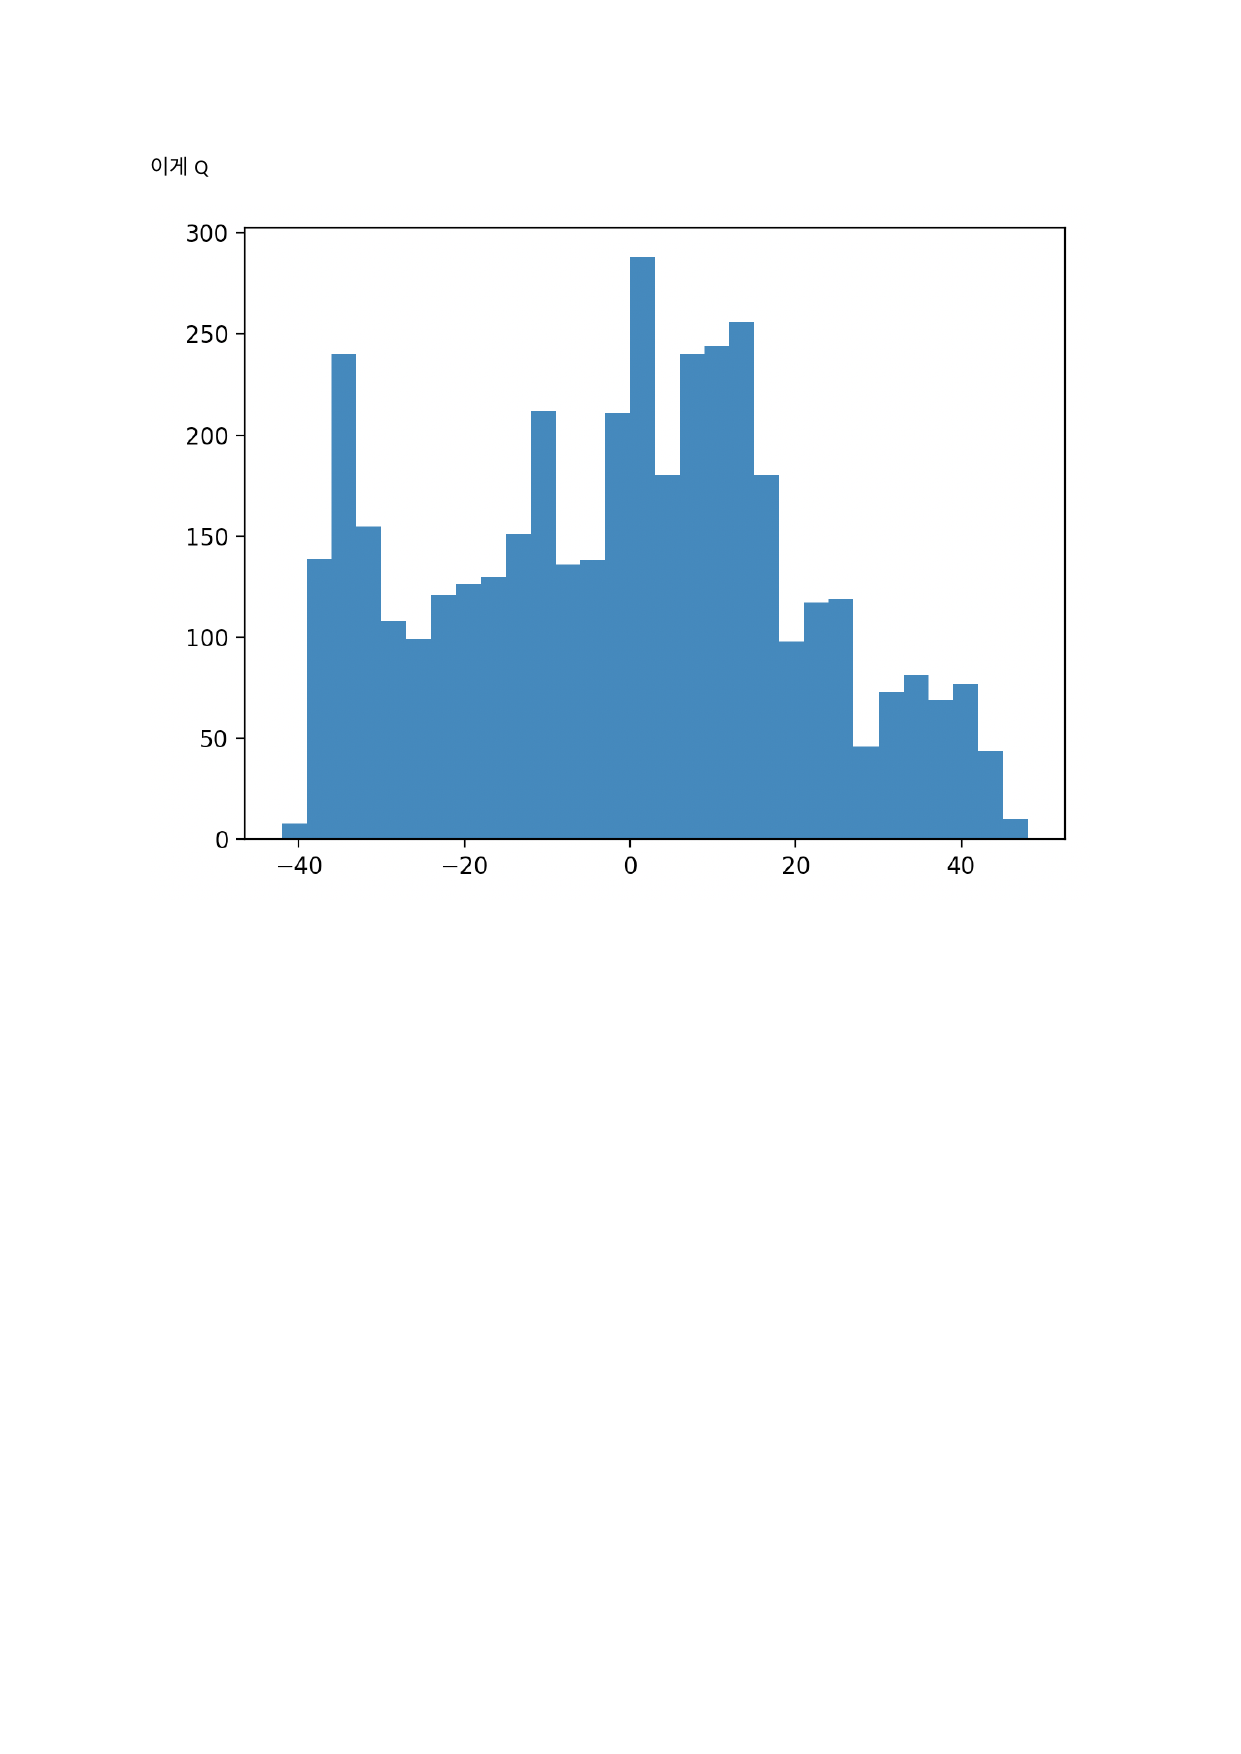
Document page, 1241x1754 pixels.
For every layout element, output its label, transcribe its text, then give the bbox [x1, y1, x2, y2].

text 이게 Q [150, 150, 1090, 180]
picture [150, 205, 1091, 900]
